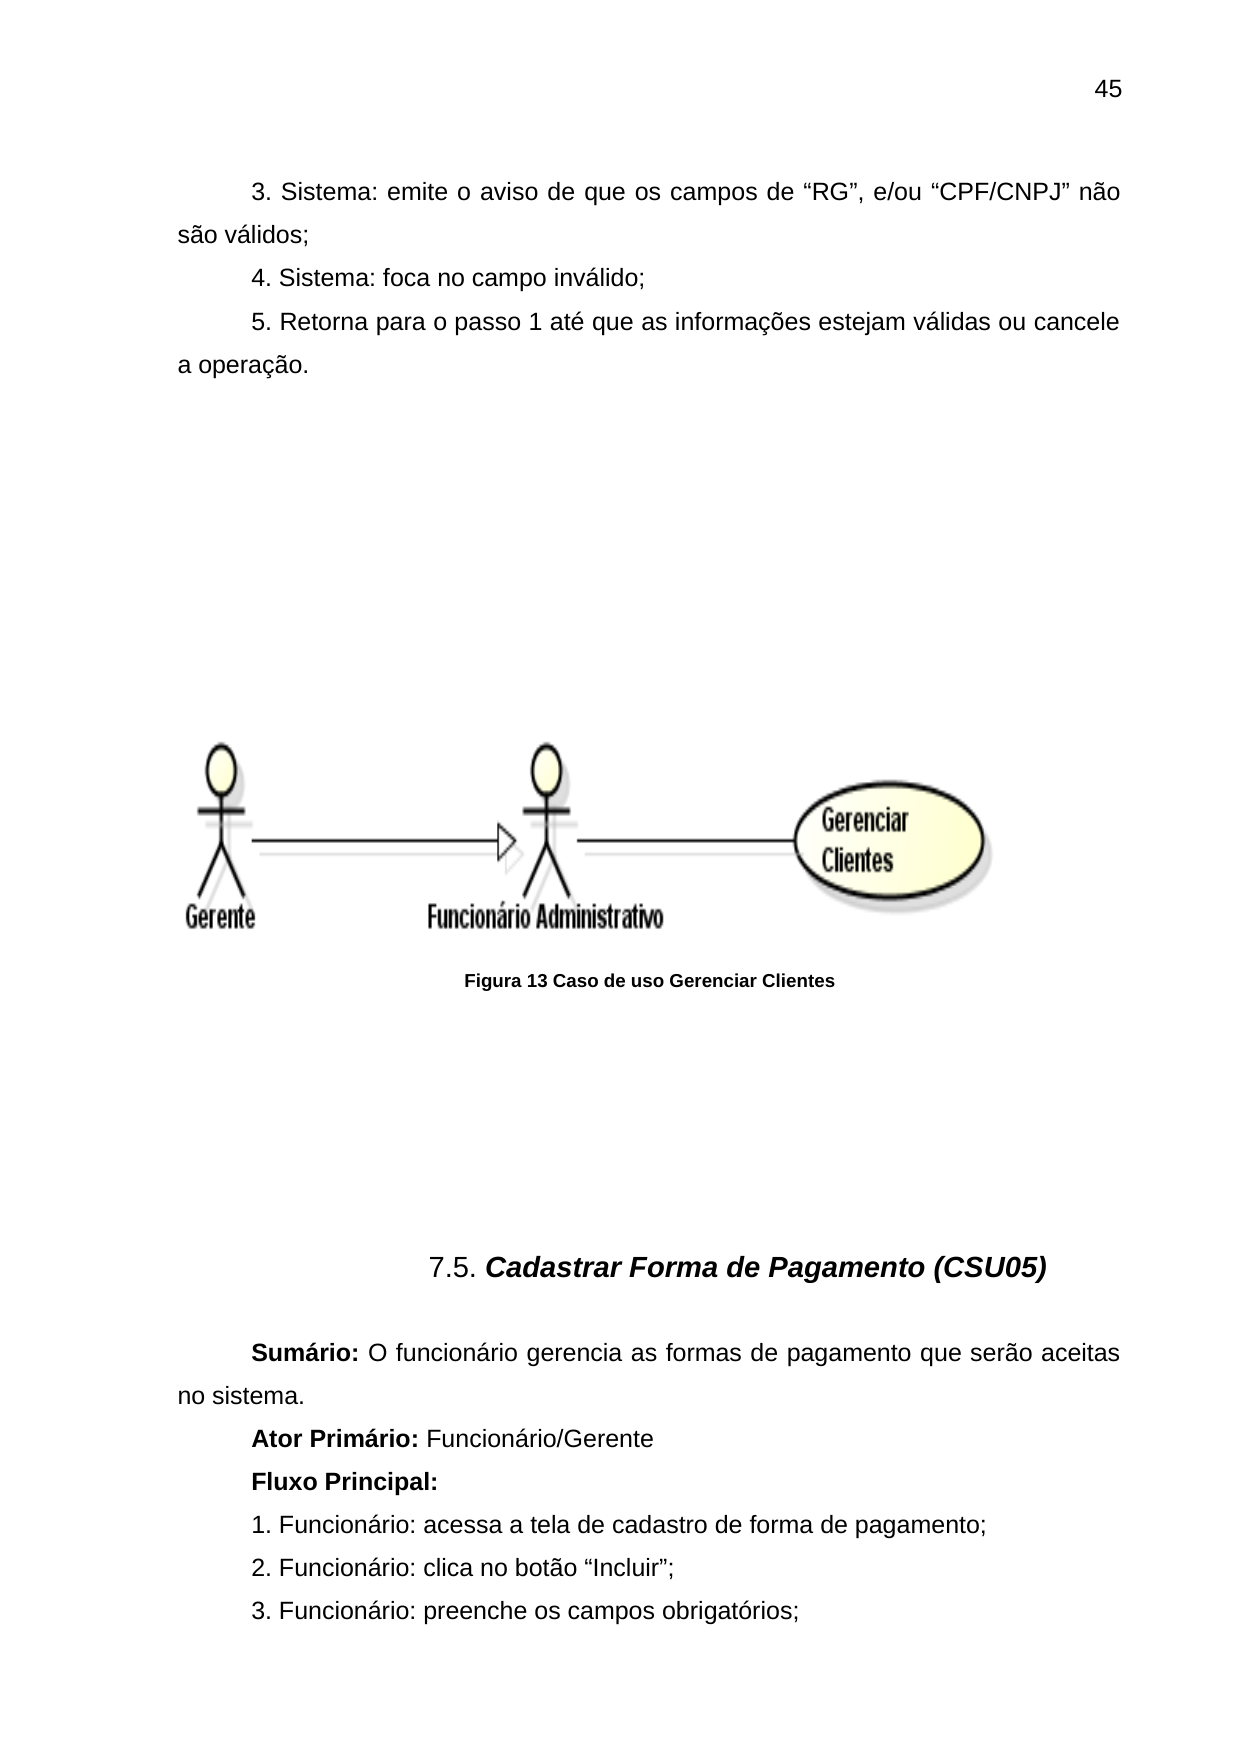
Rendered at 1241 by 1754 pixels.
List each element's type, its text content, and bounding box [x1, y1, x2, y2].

text 3. Sistema: emite o aviso de que os campos de “RG”, e/ou “CPF/CNPJ” não são válidos; [177, 177, 1122, 249]
picture [177, 711, 998, 956]
text Fluxo Principal: [177, 1467, 1122, 1496]
text 1. Funcionário: acessa a tela de cadastro de forma de pagamento; [177, 1510, 1122, 1539]
text Sumário: O funcionário gerencia as formas de pagamento que serão aceitas no sistema. [177, 1337, 1122, 1409]
text 5. Retorna para o passo 1 até que as informações estejam válidas ou cancele a operação. [177, 307, 1122, 378]
text 3. Funcionário: preenche os campos obrigatórios; [177, 1596, 1122, 1625]
text 2. Funcionário: clica no botão “Incluir”; [177, 1553, 1122, 1582]
text Ator Primário: Funcionário/Gerente [177, 1424, 1122, 1452]
text 4. Sistema: foca no campo inválido; [177, 263, 1122, 292]
text Cadastrar Forma de Pagamento (CSU05) [428, 1250, 1122, 1283]
